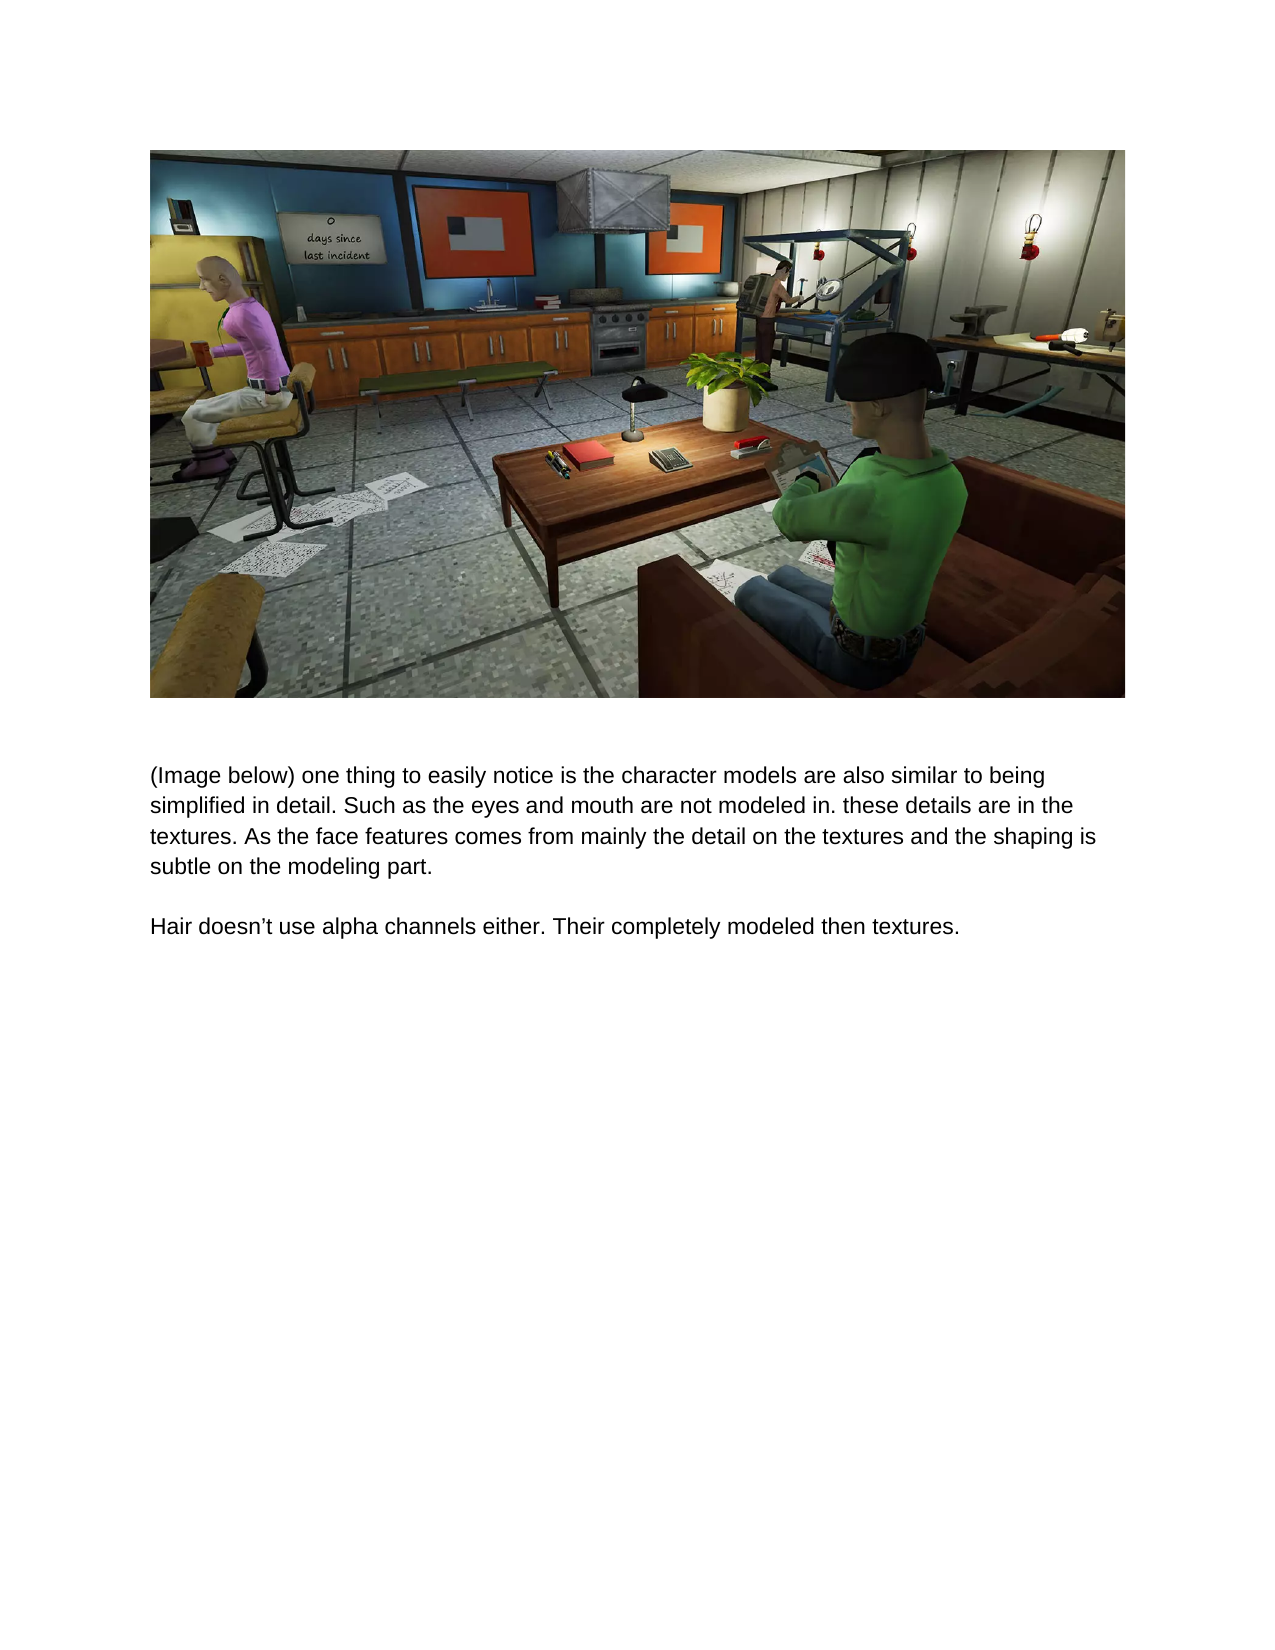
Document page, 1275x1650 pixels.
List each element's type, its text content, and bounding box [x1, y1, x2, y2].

text (Image below) one thing to easily notice is the character models are also similar to being simplified in detail. Such as the eyes and mouth are not modeled in. these details are in the textures. As the face features comes from mainly the detail on the textures and the shaping is subtle on the modeling part. [150, 762, 1125, 879]
text Hair doesn’t use alpha channels either. Their completely modeled then textures. [150, 913, 1125, 939]
picture [150, 150, 1125, 698]
